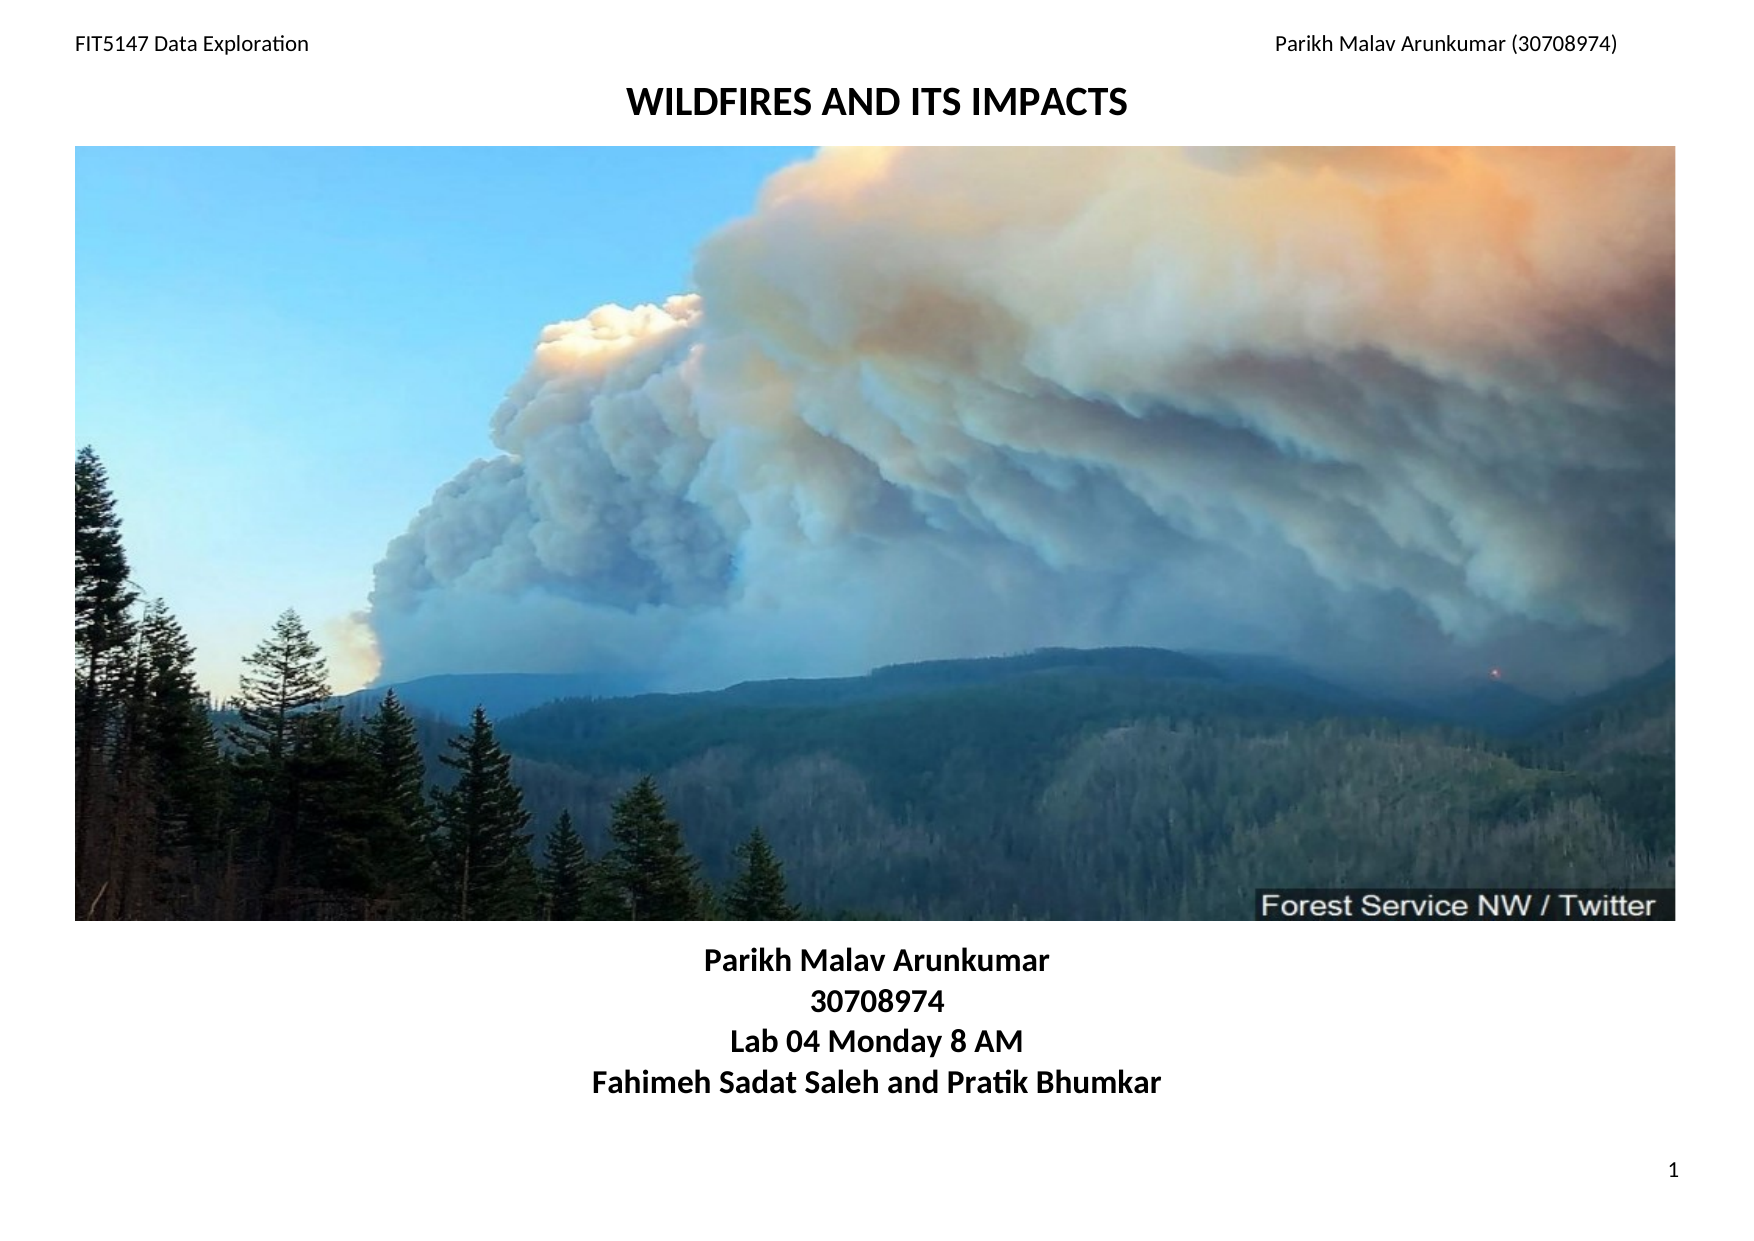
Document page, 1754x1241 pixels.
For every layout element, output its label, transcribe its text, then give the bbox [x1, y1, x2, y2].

text Fahimeh Sadat Saleh and Pratik Bhumkar [75, 1061, 1679, 1102]
text WILDFIRES AND ITS IMPACTS [75, 75, 1679, 126]
text Parikh Malav Arunkumar [75, 939, 1679, 980]
picture [75, 146, 1676, 921]
text Lab 04 Monday 8 AM [75, 1020, 1679, 1061]
text 30708974 [75, 980, 1679, 1020]
